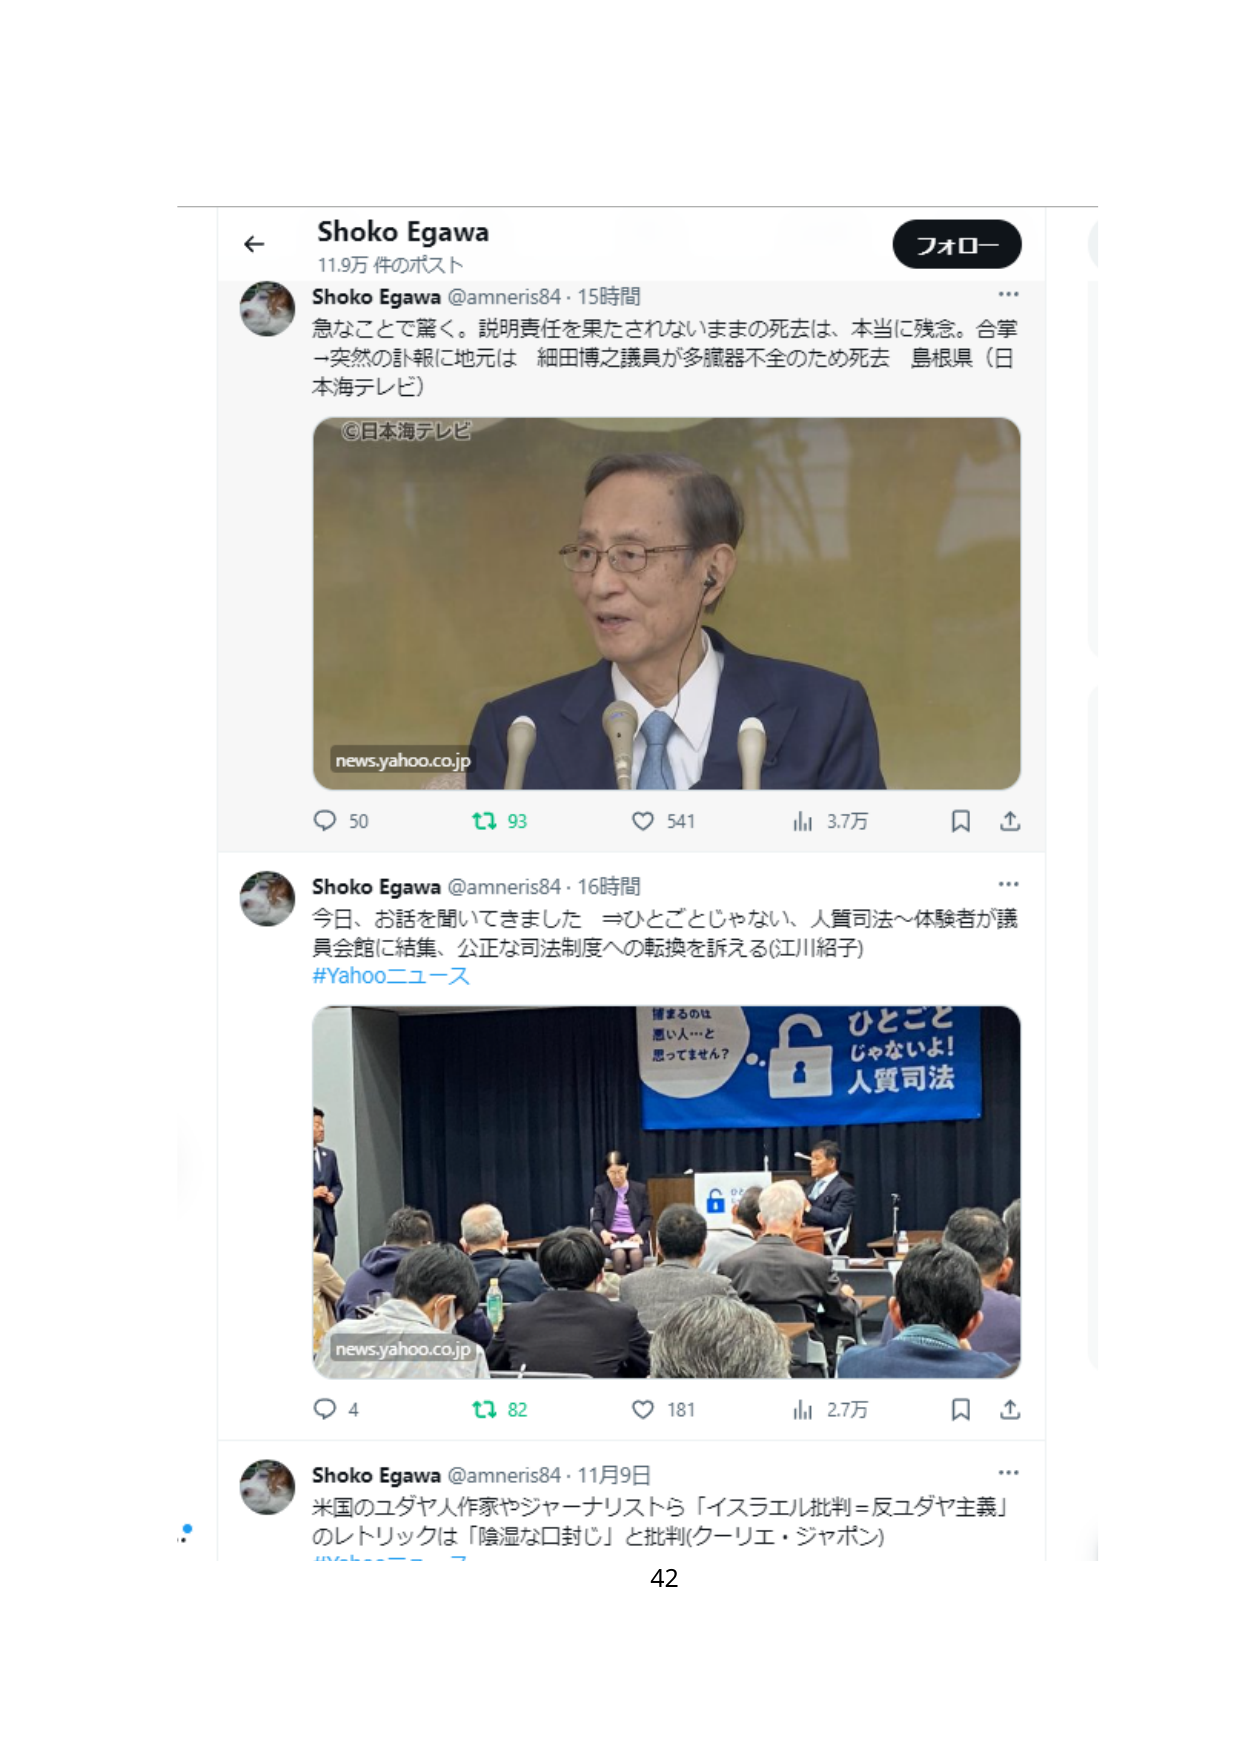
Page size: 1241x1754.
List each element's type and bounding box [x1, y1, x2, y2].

picture [177, 206, 1099, 1561]
